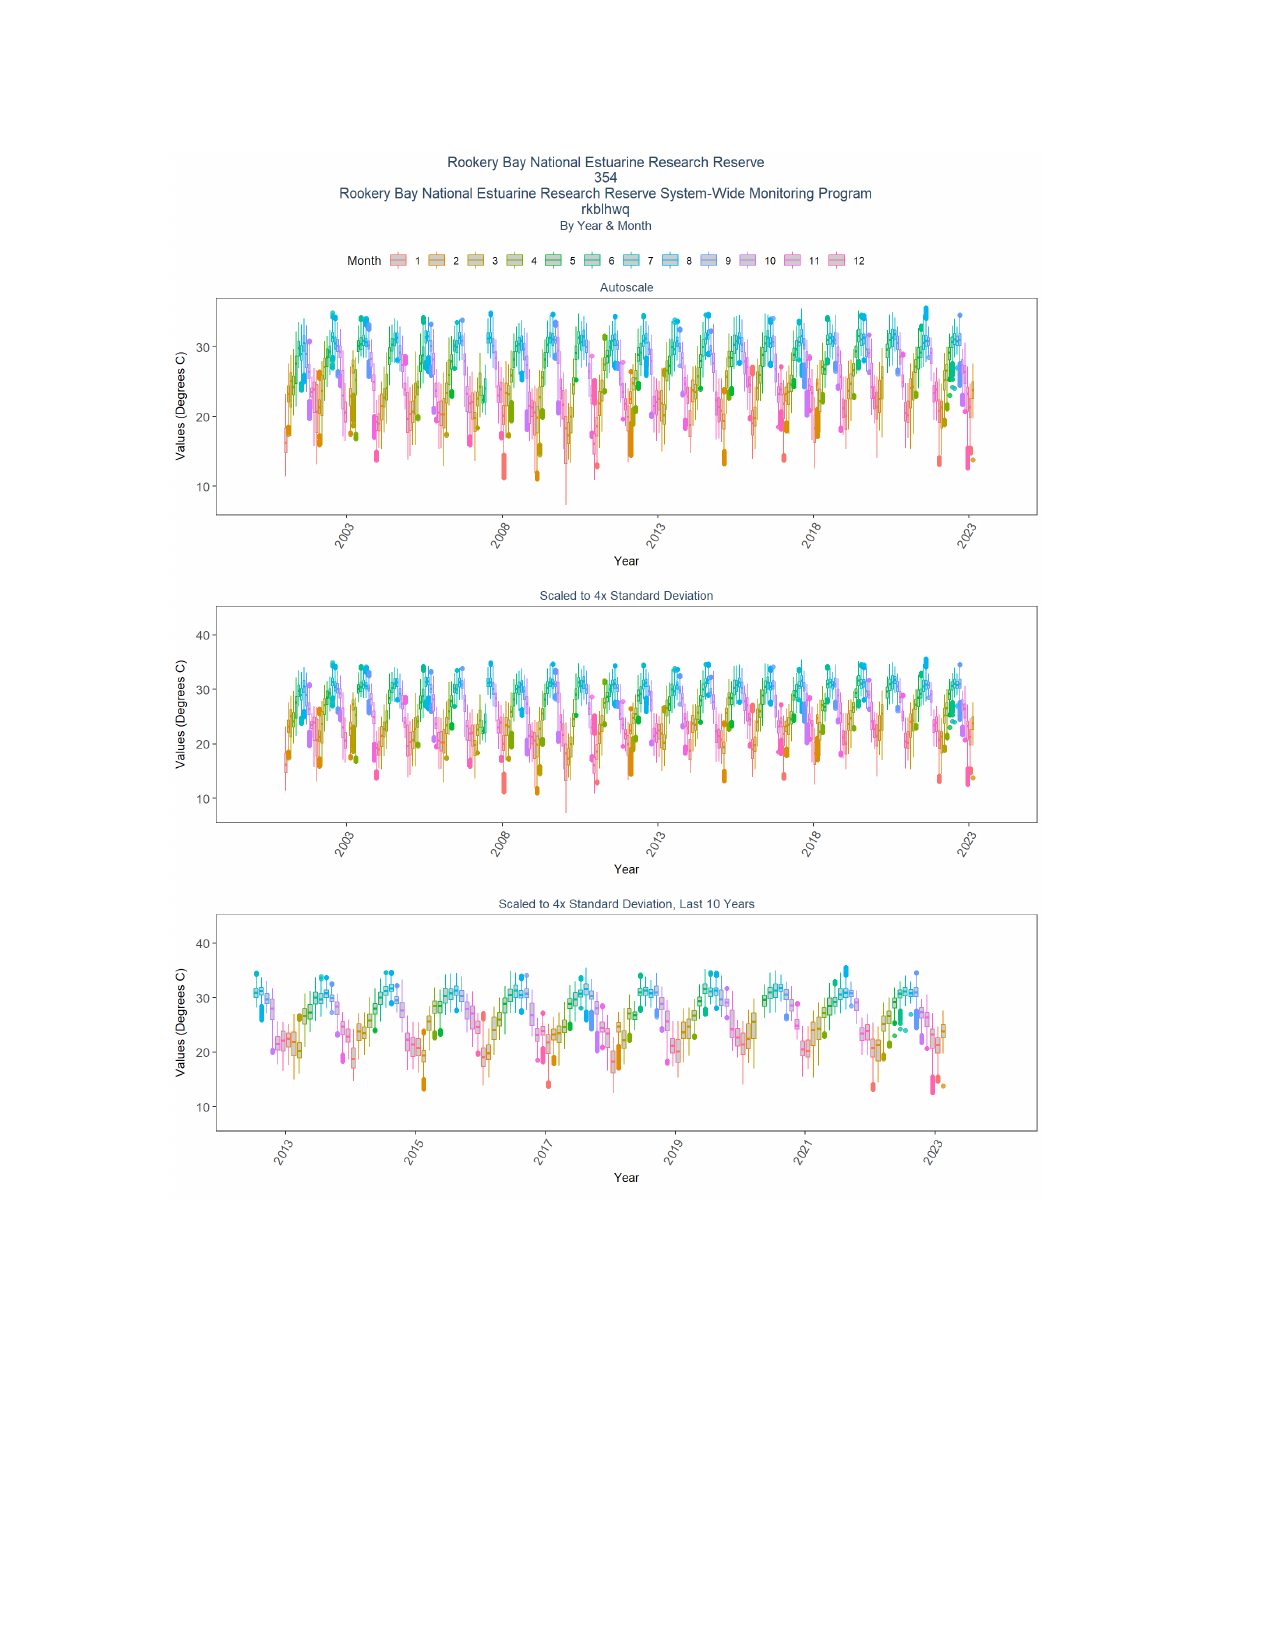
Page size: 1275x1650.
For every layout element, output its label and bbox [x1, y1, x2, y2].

picture [168, 150, 1044, 1200]
